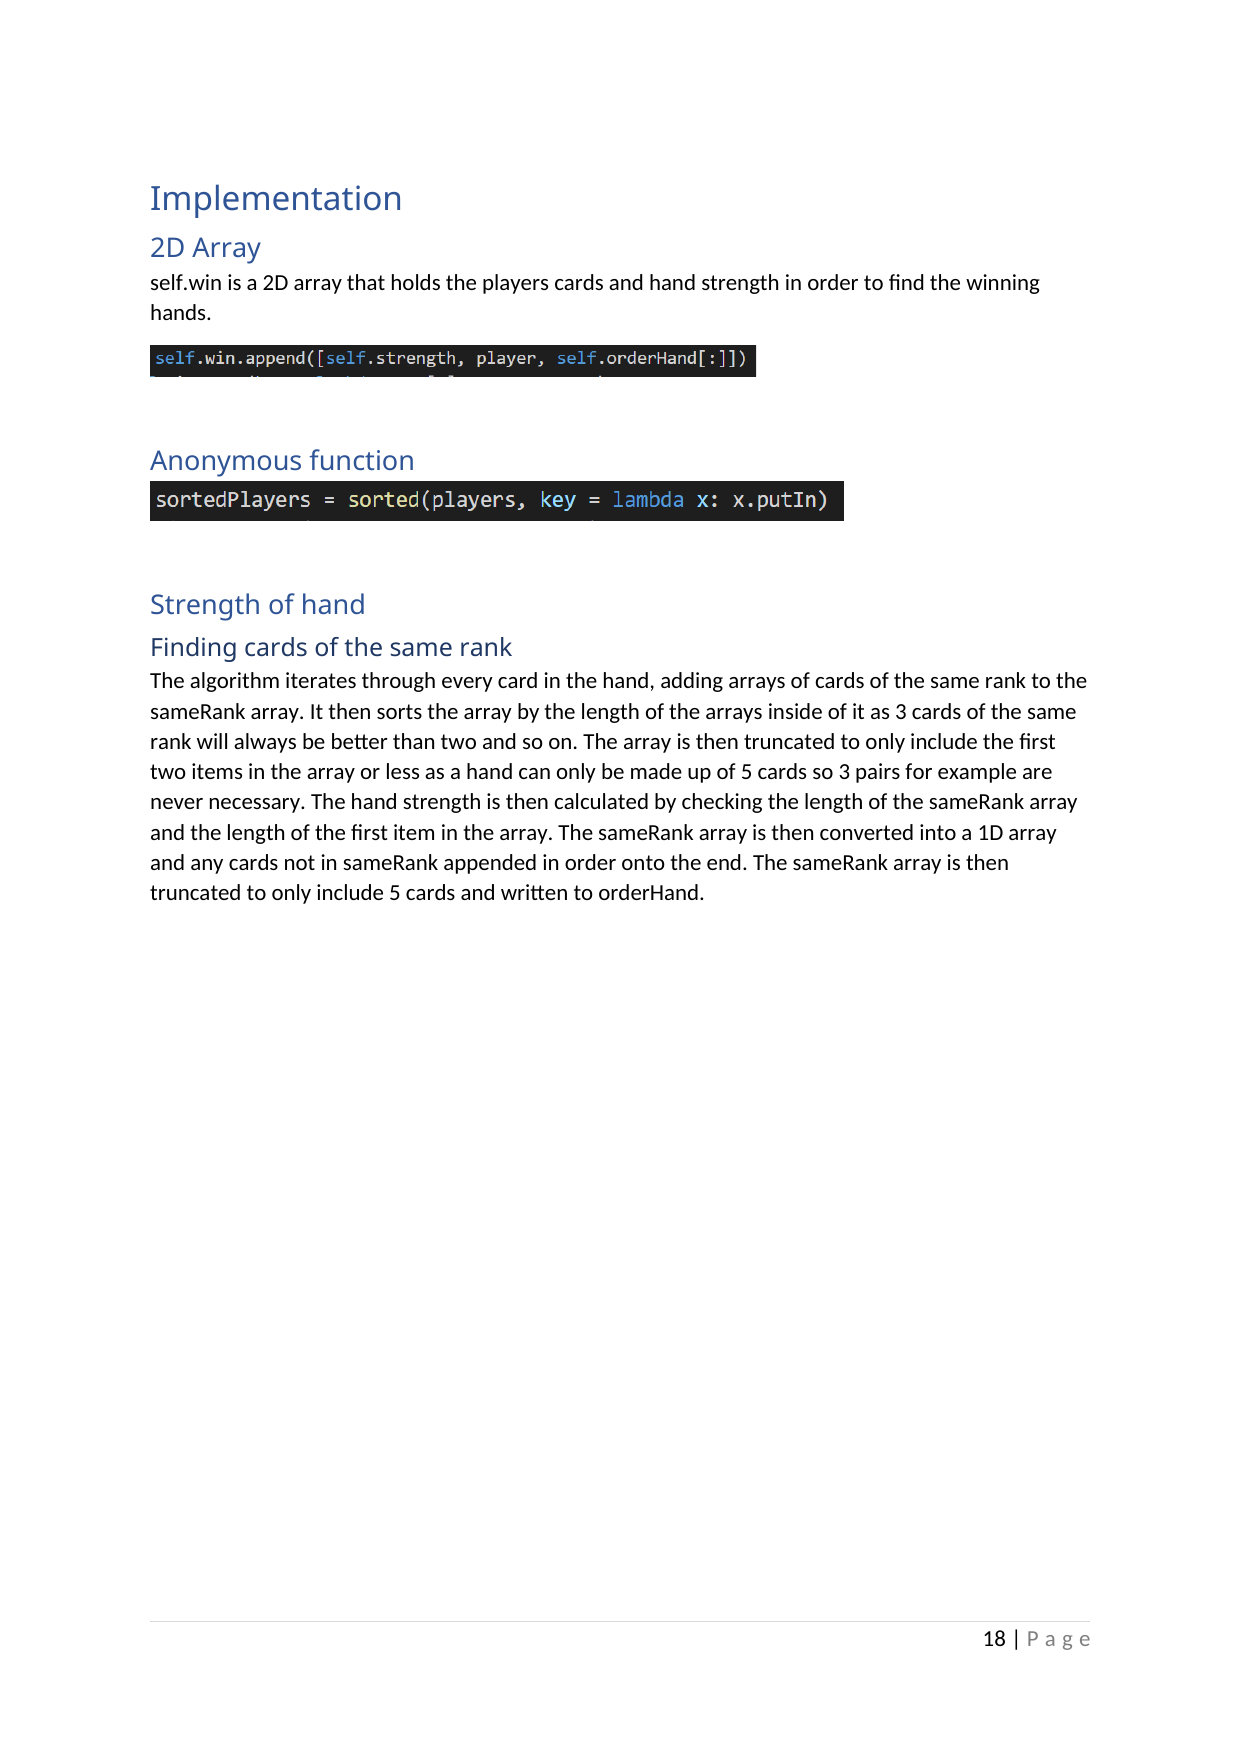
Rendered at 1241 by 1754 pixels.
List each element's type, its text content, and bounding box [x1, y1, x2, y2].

subtitle 2D Array [150, 228, 1090, 265]
picture [150, 345, 757, 377]
subtitle Implementation [150, 175, 1090, 220]
picture [150, 481, 844, 521]
subtitle Finding cards of the same rank [150, 630, 1090, 664]
text The algorithm iterates through every card in the hand, adding arrays of cards of the same rank to the sameRank array. It then sorts the array by the length of the arrays inside of it as 3 cards of the same rank will always be better than two and so on. The array is then truncated to only include the first two items in the array or less as a hand can only be made up of 5 cards so 3 pairs for example are never necessary. The hand strength is then calculated by checking the length of the sameRank array and the length of the first item in the array. The sameRank array is then converted into a 1D array and any cards not in sameRank appended in order onto the end. The sameRank array is then truncated to only include 5 cards and written to orderHand. [150, 667, 1090, 906]
text self.win is a 2D array that holds the players cards and hand strength in order to find the winning hands. [150, 268, 1090, 326]
subtitle Strength of hand [150, 586, 1090, 623]
subtitle Anonymous function [150, 442, 1090, 479]
